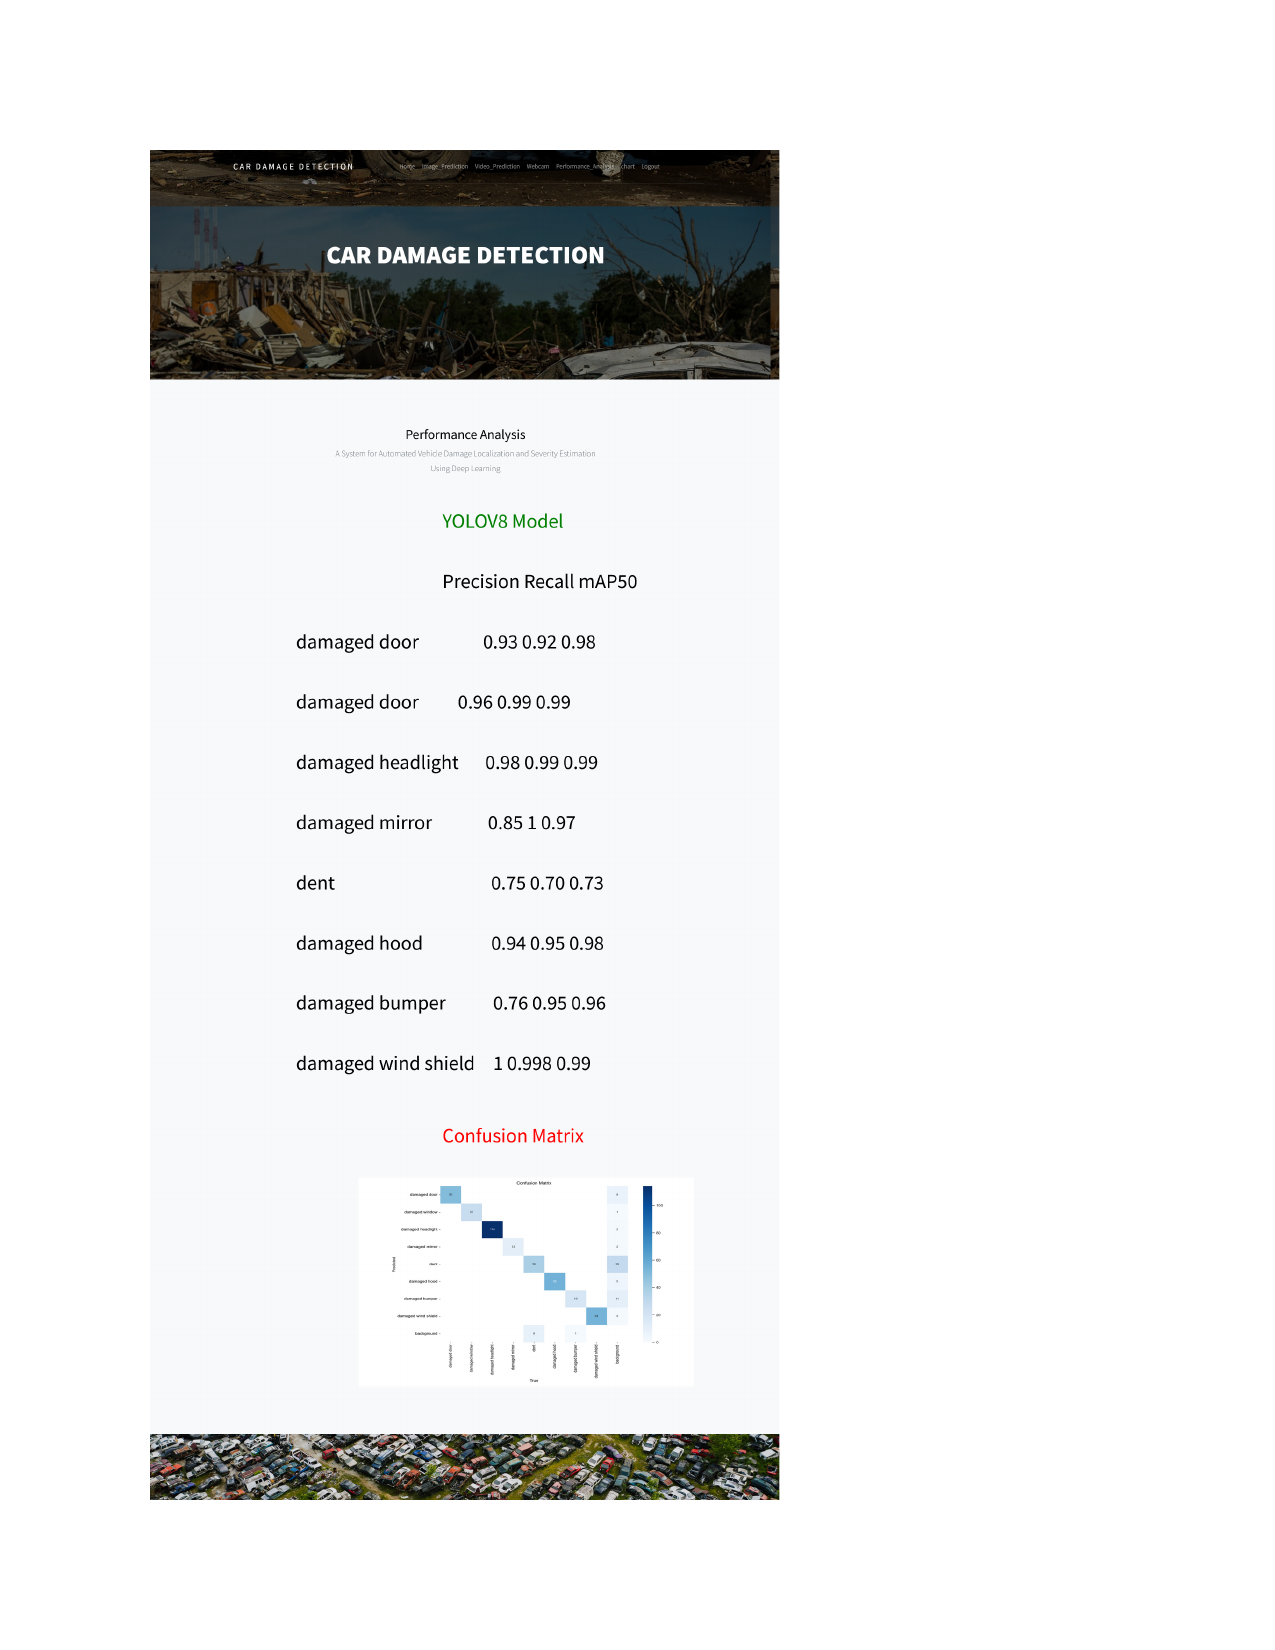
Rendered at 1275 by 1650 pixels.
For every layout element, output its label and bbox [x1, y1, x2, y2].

picture [150, 150, 780, 1500]
